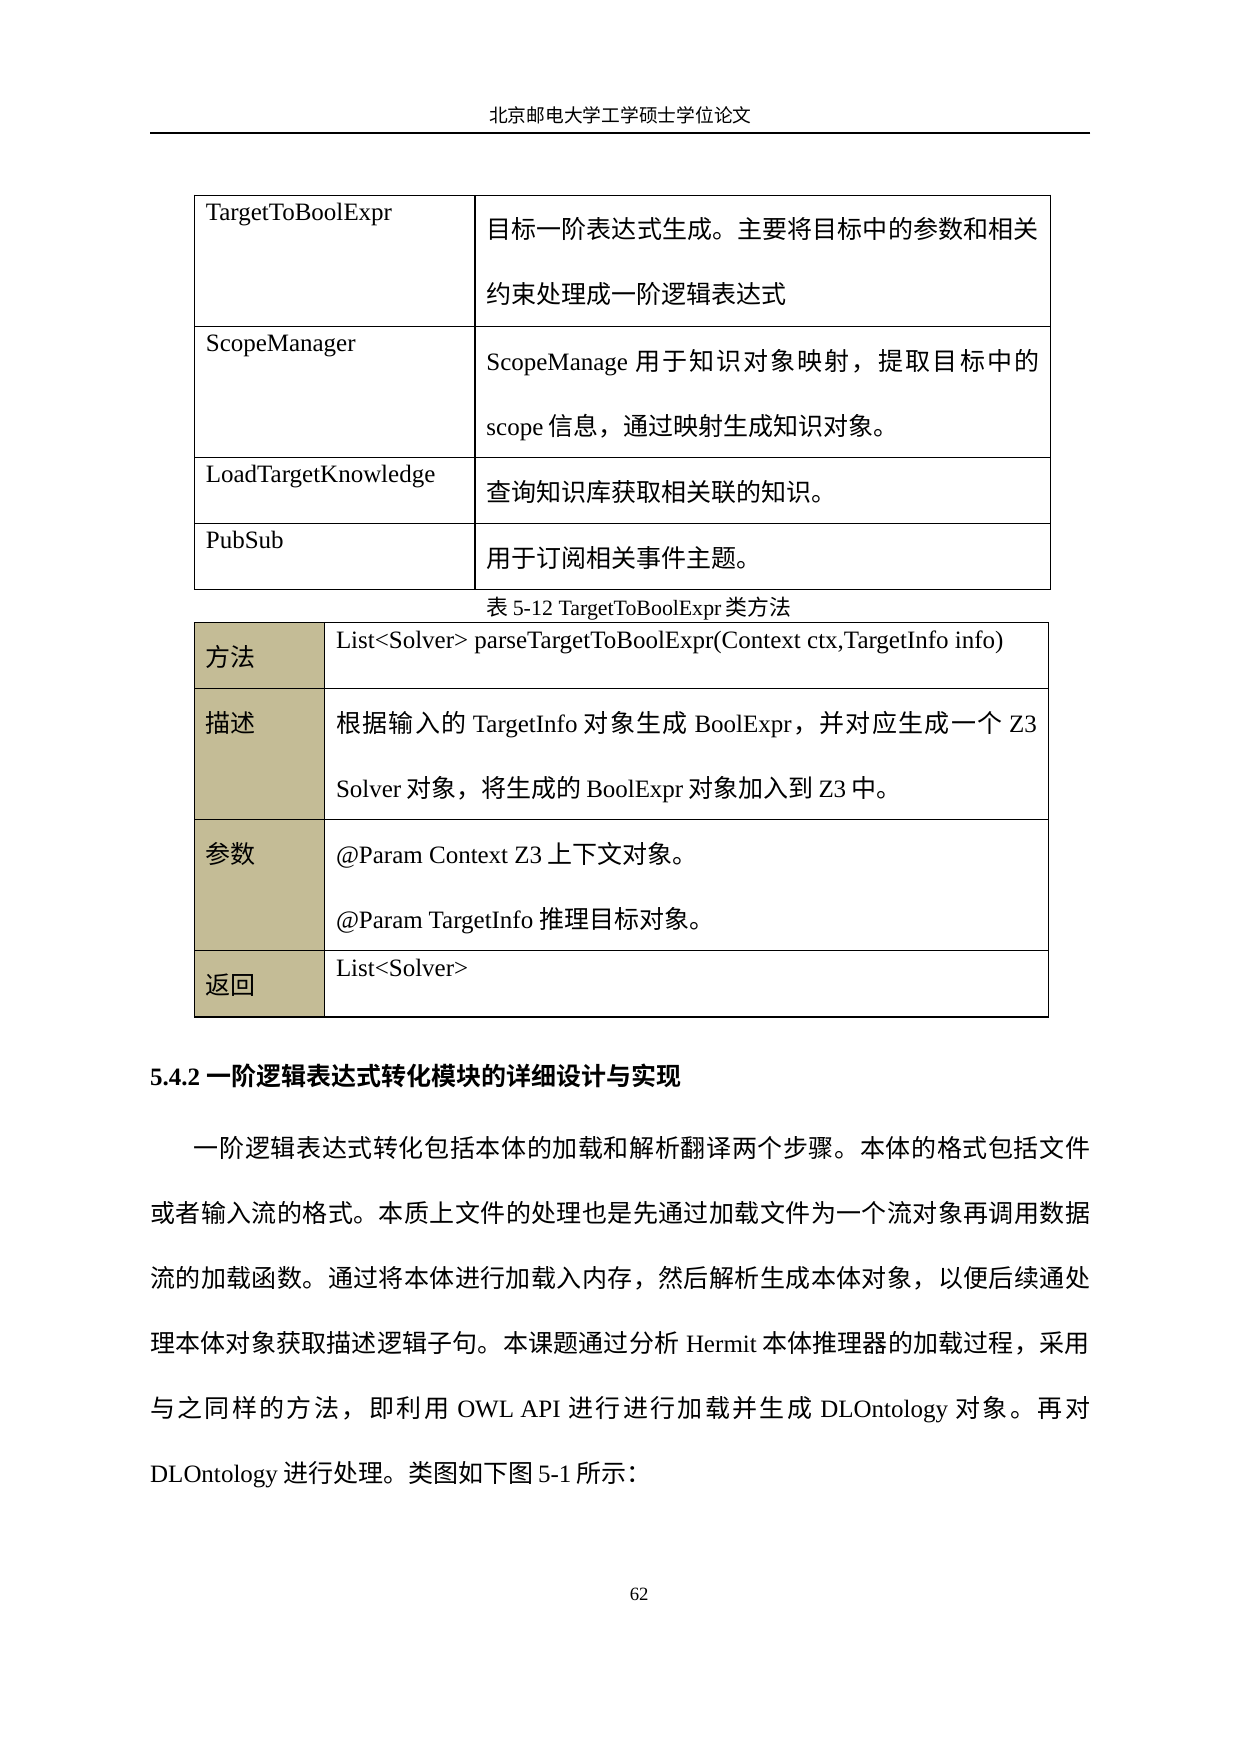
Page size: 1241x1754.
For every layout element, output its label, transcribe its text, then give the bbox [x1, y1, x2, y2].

table_cell ScopeManager [195, 327, 474, 457]
text 表5-12 TargetToBoolExpr类方法 [150, 590, 1090, 622]
table_cell ScopeManage用于知识对象映射，提取目标中的scope信息，通过映射生成知识对象。 [476, 327, 1050, 457]
subtitle 5.4.2 一阶逻辑表达式转化模块的详细设计与实现 [150, 1042, 1090, 1107]
table_cell @Param Context Z3上下文对象。 @Param TargetInfo 推理目标对象。 [325, 820, 1048, 950]
table_cell PubSub [195, 524, 474, 589]
table_cell 用于订阅相关事件主题。 [476, 524, 1050, 589]
text 一阶逻辑表达式转化包括本体的加载和解析翻译两个步骤。本体的格式包括文件或者输入流的格式。本质上文件的处理也是先通过加载文件为一个流对象再调用数据流的加载函数。通过将本体进行加载入内存，然后解析生成本体对象，以便后续通处理本体对象获取描述逻辑子句。本课题通过分析Hermit本体推理器的加载过程，采用与之同样的方法，即利用OWL API进行进行加载并生成DLOntology对象。再对DLOntology进行处理。类图如下图5-1所示： [150, 1114, 1090, 1504]
table_cell 目标一阶表达式生成。主要将目标中的参数和相关约束处理成一阶逻辑表达式 [476, 196, 1050, 326]
table_cell LoadTargetKnowledge [195, 458, 474, 523]
table_cell 查询知识库获取相关联的知识。 [476, 458, 1050, 523]
table_cell TargetToBoolExpr [195, 196, 474, 326]
table_cell 返回 [195, 951, 324, 1016]
table_header 方法 [195, 623, 324, 688]
table_cell List<Solver> [325, 951, 1048, 1016]
table_cell 描述 [195, 689, 324, 819]
table_cell 根据输入的TargetInfo对象生成BoolExpr，并对应生成一个Z3 Solver对象，将生成的BoolExpr对象加入到Z3中。 [325, 689, 1048, 819]
table_cell 参数 [195, 820, 324, 950]
table_header List<Solver> parseTargetToBoolExpr(Context ctx,TargetInfo info) [325, 623, 1048, 688]
